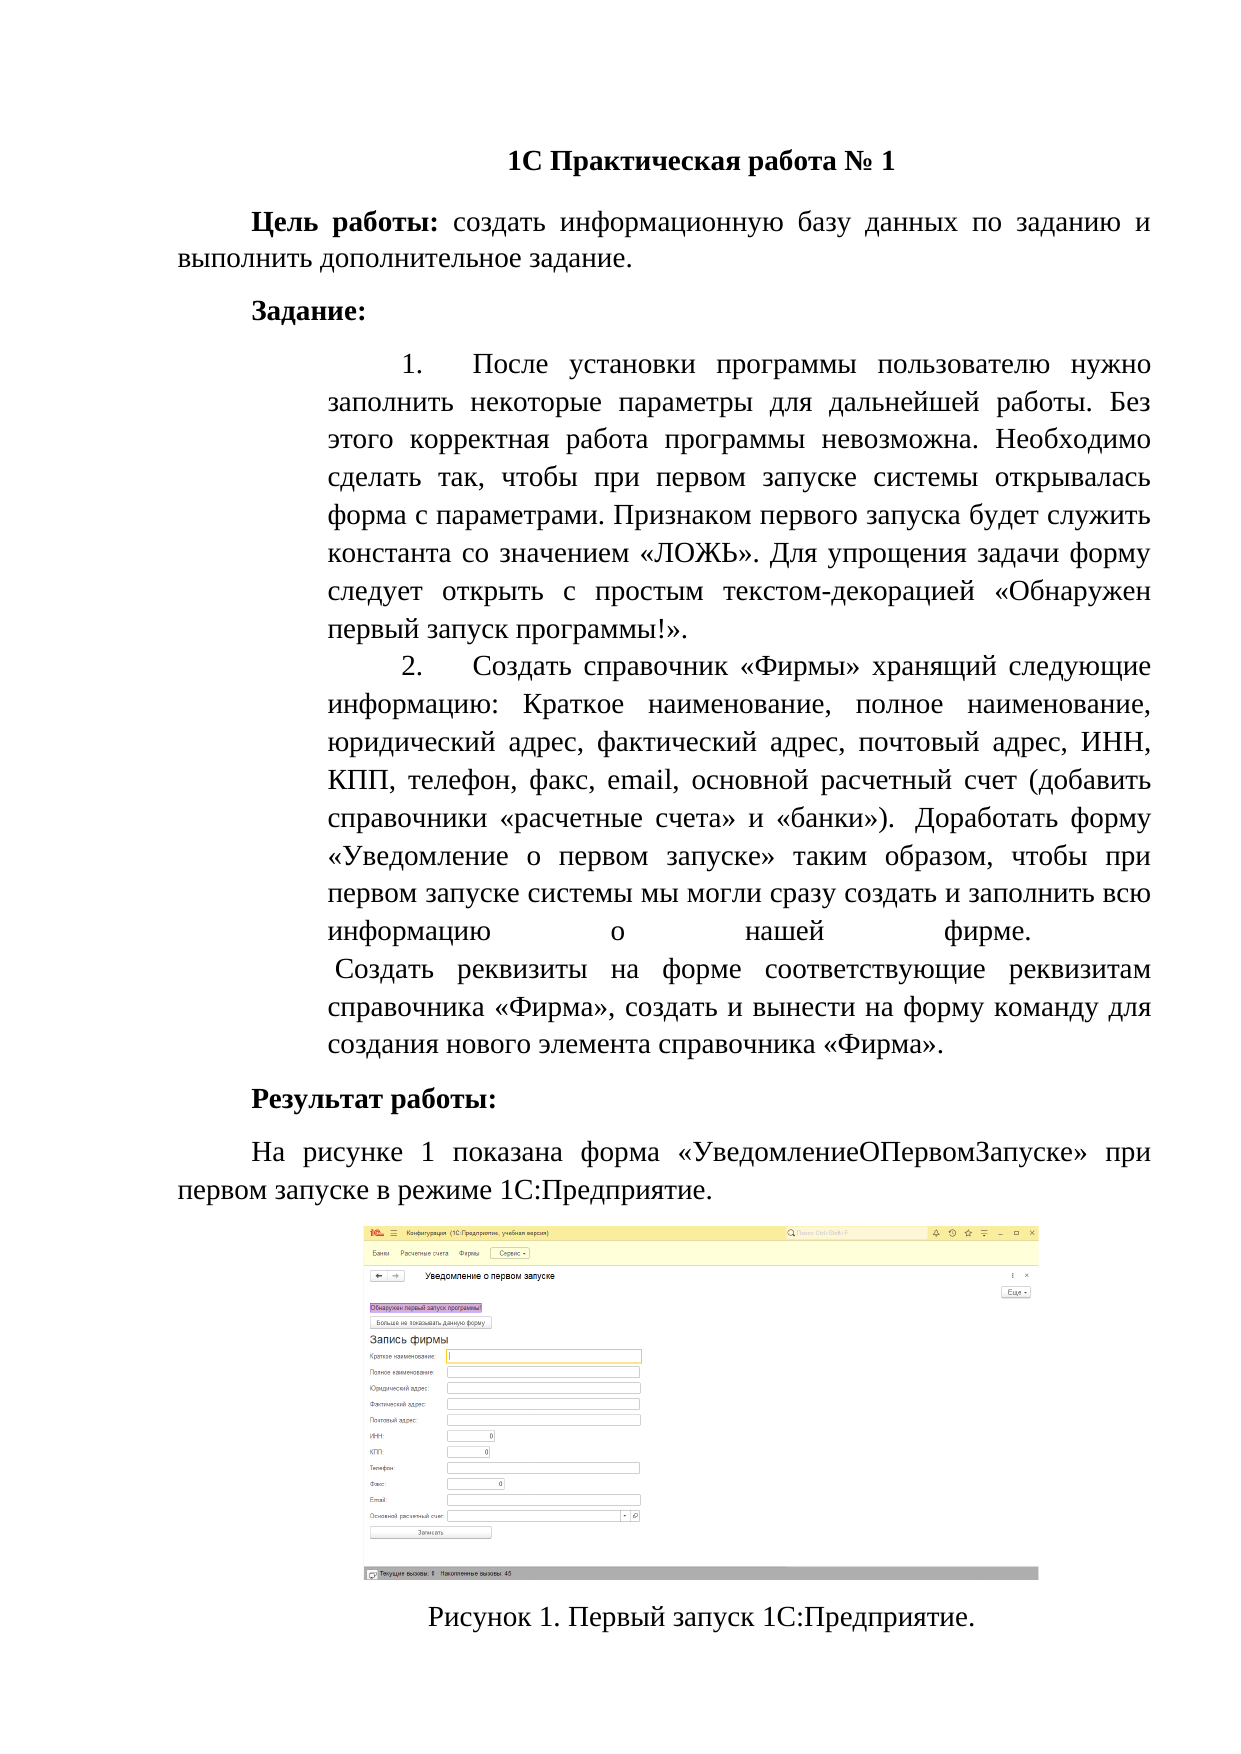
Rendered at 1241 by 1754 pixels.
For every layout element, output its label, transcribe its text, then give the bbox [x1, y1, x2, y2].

subtitle 1С Практическая работа № 1 [177, 143, 1152, 177]
text На рисунке 1 показана форма «УведомлениеОПервомЗапуске» при первом запуске в режиме 1С:Предприятие. [177, 1134, 1152, 1205]
picture [363, 1226, 1039, 1580]
text Результат работы: [177, 1081, 1152, 1115]
list После установки программы пользователю нужно заполнить некоторые параметры для дальнейшей работы. Без этого корректная работа программы невозможна. Необходимо сделать так, чтобы при первом запуске системы открывалась форма с параметрами. Признаком первого запуска будет служить константа со значением «ЛОЖЬ». Для упрощения задачи форму следует открыть с простым текстом-декорацией «Обнаружен первый запуск программы!». [327, 346, 1152, 644]
list Создать справочник «Фирмы» хранящий следующие информацию: Краткое наименование, полное наименование, юридический адрес, фактический адрес, почтовый адрес, ИНН, КПП, телефон, факс, email, основной расчетный счет (добавить справочники «расчетные счета» и «банки»). Доработать форму «Уведомление о первом запуске» таким образом, чтобы при первом запуске системы мы могли сразу создать и заполнить всю информацию о нашей фирме. Создать реквизиты на форме соответствующие реквизитам справочника «Фирма», создать и вынести на форму команду для создания нового элемента справочника «Фирма». [327, 648, 1152, 1060]
text Задание: [177, 293, 1152, 327]
text Цель работы: создать информационную базу данных по заданию и выполнить дополнительное задание. [177, 204, 1152, 274]
text Рисунок 1. Первый запуск 1С:Предприятие. [177, 1599, 1152, 1632]
